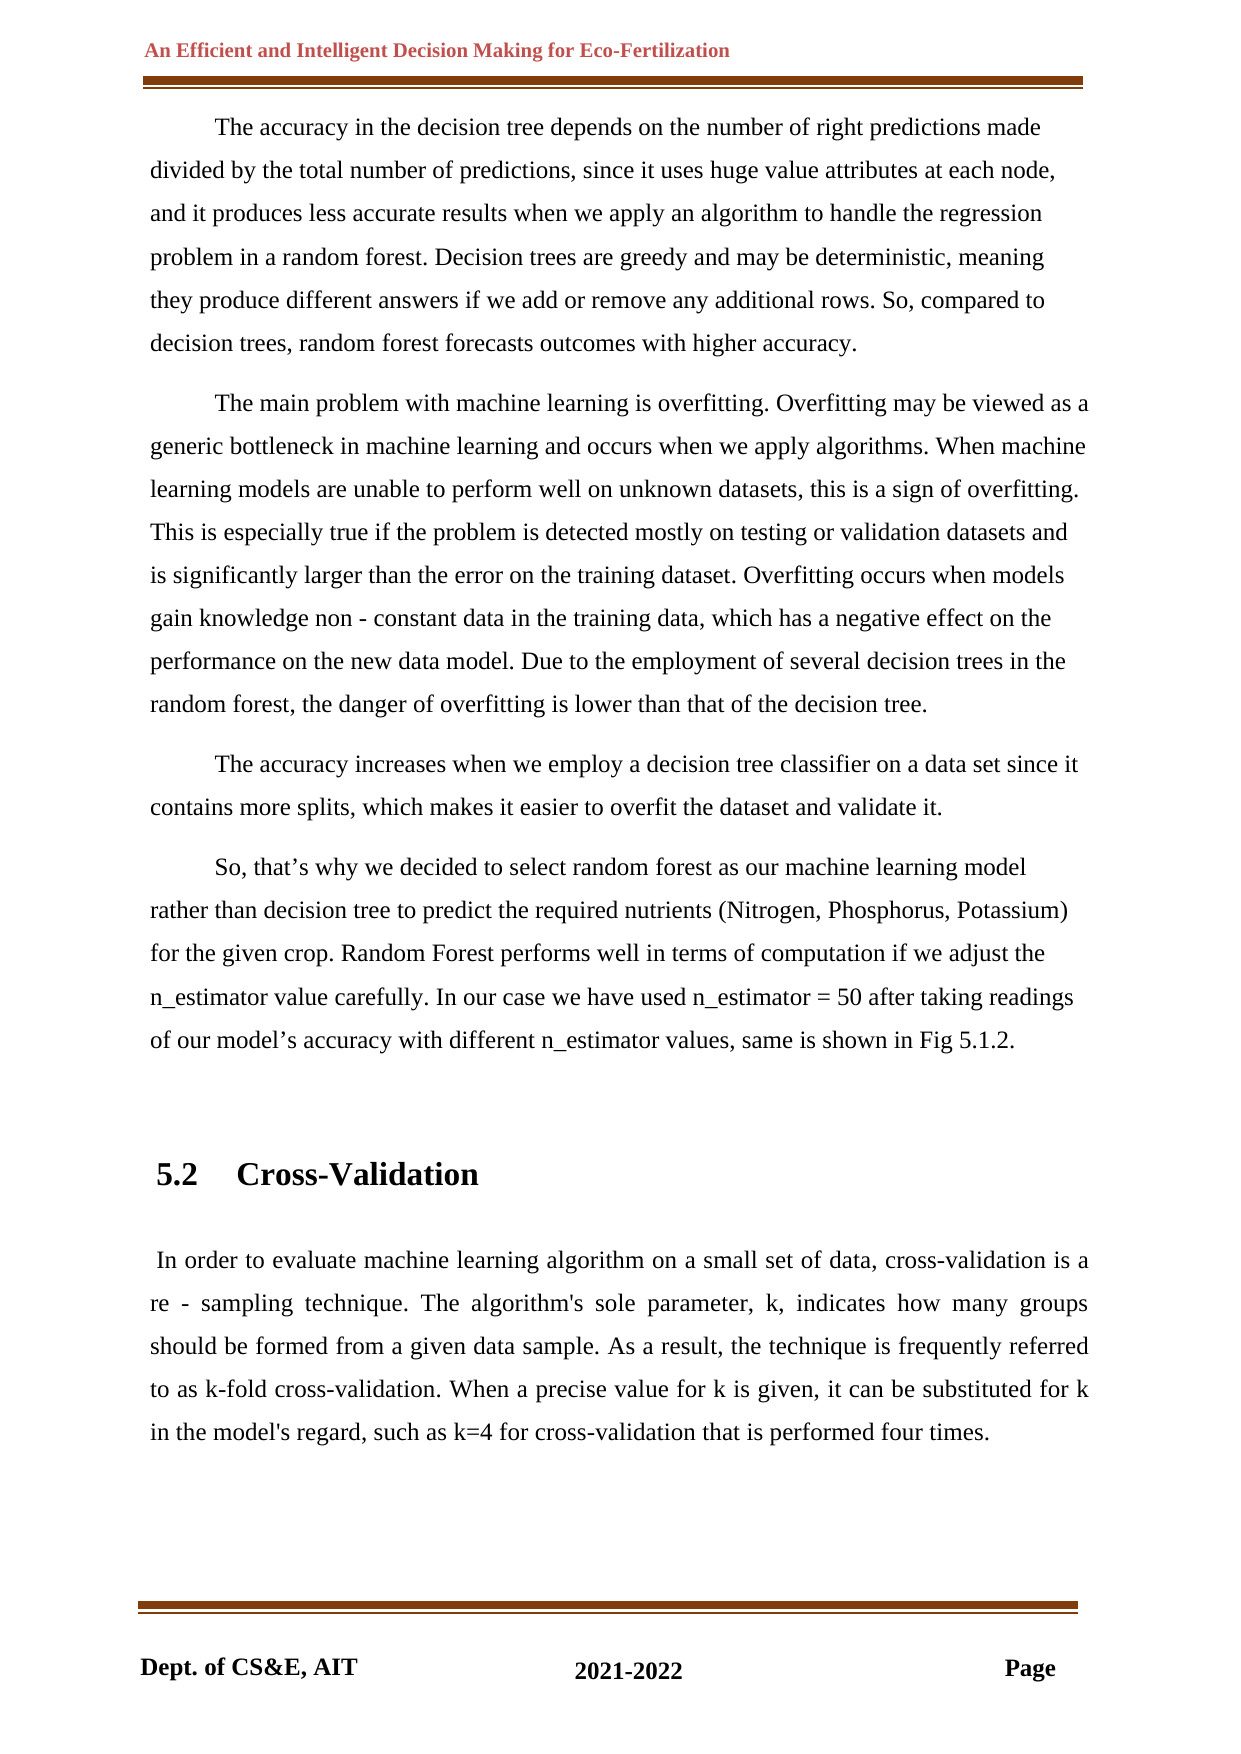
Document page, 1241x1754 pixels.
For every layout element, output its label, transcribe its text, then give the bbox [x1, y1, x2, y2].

text The main problem with machine learning is overfitting. Overfitting may be viewed as a generic bottleneck in machine learning and occurs when we apply algorithms. When machine learning models are unable to perform well on unknown datasets, this is a sign of overfitting. This is especially true if the problem is detected mostly on testing or validation datasets and is significantly larger than the error on the training dataset. Overfitting occurs when models gain knowledge non - constant data in the training data, which has a negative effect on the performance on the new data model. Due to the employment of several decision trees in the random forest, the danger of overfitting is lower than that of the decision tree. [150, 388, 1091, 718]
text So, that’s why we decided to select random forest as our machine learning model rather than decision tree to predict the required nutrients (Nitrogen, Phosphorus, Potassium) for the given crop. Random Forest performs well in terms of computation if we adjust the n_estimator value carefully. In our case we have used n_estimator = 50 after taking readings of our model’s accuracy with different n_estimator values, same is shown in Fig 5.1.2. [150, 852, 1091, 1053]
subtitle Cross-Validation [177, 1154, 1201, 1192]
text The accuracy increases when we employ a decision tree classifier on a data set since it contains more splits, which makes it easier to overfit the dataset and validate it. [150, 749, 1091, 821]
text In order to evaluate machine learning algorithm on a small set of data, cross-validation is a re - sampling technique. The algorithm's sole parameter, k, indicates how many groups should be formed from a given data sample. As a result, the technique is frequently referred to as k-fold cross-validation. When a precise value for k is given, it can be substituted for k in the model's regard, such as k=4 for cross-validation that is performed four times. [150, 1245, 1091, 1446]
text The accuracy in the decision tree depends on the number of right predictions made divided by the total number of predictions, since it uses huge value attributes at each node, and it produces less accurate results when we apply an algorithm to handle the regression problem in a random forest. Decision trees are greedy and may be deterministic, meaning they produce different answers if we add or remove any additional rows. So, compared to decision trees, random forest forecasts outcomes with higher accuracy. [150, 112, 1091, 357]
